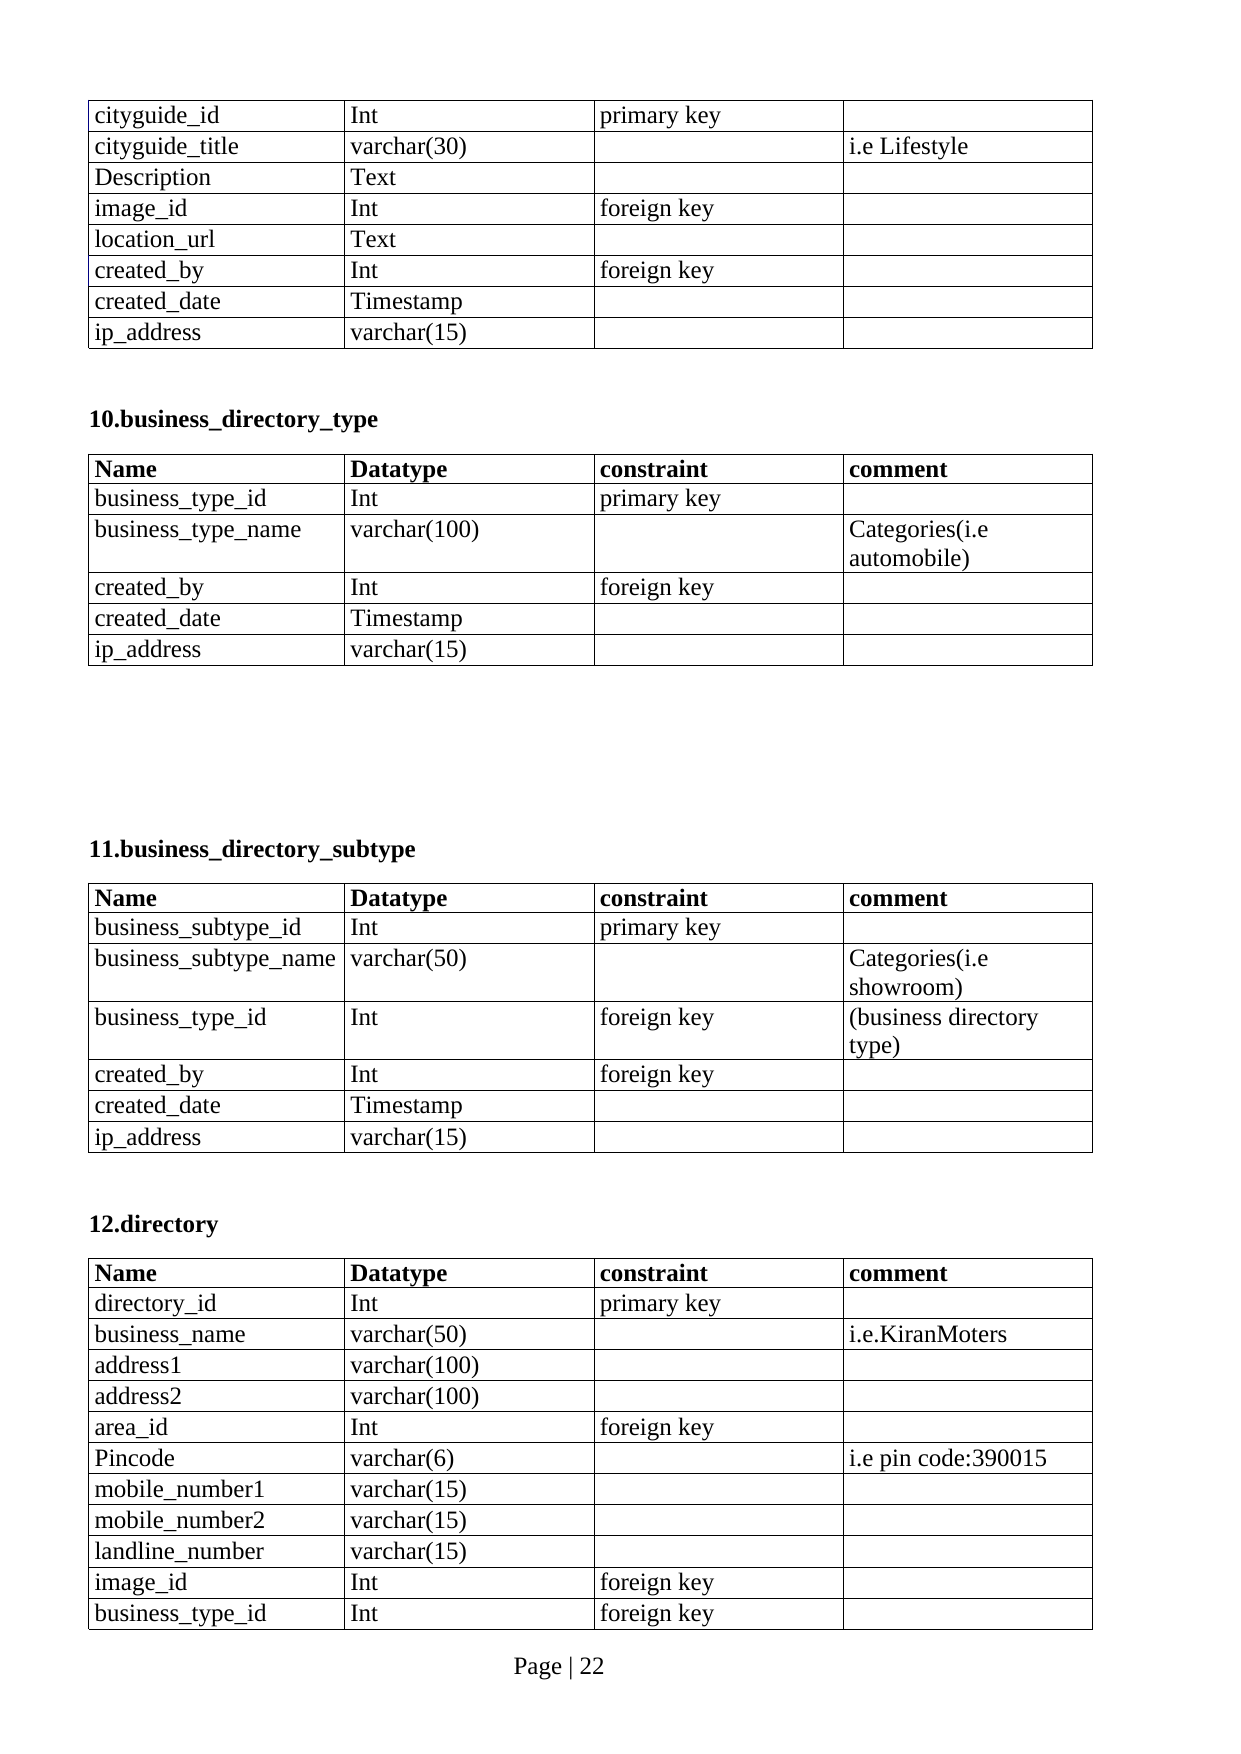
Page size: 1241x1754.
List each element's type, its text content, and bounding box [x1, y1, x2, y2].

table_cell primary key [595, 1288, 843, 1318]
table_cell [844, 1350, 1092, 1380]
table_cell Pincode [89, 1443, 344, 1473]
table_cell [595, 1350, 843, 1380]
table_cell Text [345, 225, 594, 255]
table_cell [595, 1381, 843, 1411]
table_cell address2 [89, 1381, 344, 1411]
table_cell (business directory type) [844, 1002, 1092, 1059]
table_cell Int [345, 1002, 594, 1059]
table_cell Int [345, 101, 594, 131]
table_cell [844, 1536, 1092, 1566]
table_cell varchar(15) [345, 1536, 594, 1566]
table_cell [844, 573, 1092, 603]
table_cell ip_address [89, 318, 344, 348]
table_cell i.e.KiranMoters [844, 1319, 1092, 1349]
table_cell [844, 1412, 1092, 1442]
table_cell varchar(15) [345, 1474, 594, 1504]
table_cell varchar(50) [345, 1319, 594, 1349]
table_cell location_url [89, 225, 344, 255]
table_cell [844, 225, 1092, 255]
table_cell business_type_id [89, 1002, 344, 1059]
table_cell foreign key [595, 1568, 843, 1597]
text 11.business_directory_subtype [89, 834, 1181, 862]
table_cell business_type_name [89, 515, 344, 572]
table_cell business_type_id [89, 1599, 344, 1628]
table_cell [844, 1060, 1092, 1090]
table_cell [595, 1536, 843, 1566]
table_cell [595, 163, 843, 193]
table_header comment [844, 455, 1092, 483]
table_cell cityguide_title [89, 132, 344, 162]
table_cell [844, 1091, 1092, 1121]
table_header Datatype [345, 1259, 594, 1287]
table_cell primary key [595, 101, 843, 131]
table_cell Description [89, 163, 344, 193]
table_cell created_date [89, 604, 344, 634]
table_header constraint [595, 1259, 843, 1287]
table_cell mobile_number2 [89, 1505, 344, 1535]
table_cell business_name [89, 1319, 344, 1349]
table_cell [844, 163, 1092, 193]
table_cell Timestamp [345, 287, 594, 317]
table_cell [595, 318, 843, 348]
table_cell primary key [595, 484, 843, 514]
table_cell foreign key [595, 256, 843, 286]
table_cell [844, 1381, 1092, 1411]
table_cell landline_number [89, 1536, 344, 1566]
table_cell [595, 1505, 843, 1535]
table_cell [844, 1505, 1092, 1535]
table_cell [595, 132, 843, 162]
table_cell Int [345, 1412, 594, 1442]
table_cell Text [345, 163, 594, 193]
table_cell [595, 515, 843, 572]
table_cell [595, 225, 843, 255]
table_cell [844, 1288, 1092, 1318]
table_cell varchar(6) [345, 1443, 594, 1473]
table_cell [844, 1122, 1092, 1152]
table_cell ip_address [89, 635, 344, 665]
table_cell primary key [595, 913, 843, 943]
table_cell Int [345, 913, 594, 943]
table_cell [595, 287, 843, 317]
table_cell varchar(15) [345, 318, 594, 348]
table_header comment [844, 884, 1092, 912]
table_cell [844, 913, 1092, 943]
table_cell foreign key [595, 1412, 843, 1442]
table_cell ip_address [89, 1122, 344, 1152]
table_cell [844, 484, 1092, 514]
table_cell [595, 1122, 843, 1152]
table_cell Int [345, 1599, 594, 1628]
table_cell created_date [89, 287, 344, 317]
table_cell varchar(15) [345, 1122, 594, 1152]
table_cell Categories(i.e automobile) [844, 515, 1092, 572]
table_cell Timestamp [345, 604, 594, 634]
table_cell varchar(50) [345, 944, 594, 1001]
table_cell [844, 1599, 1092, 1628]
table_cell varchar(15) [345, 635, 594, 665]
table_cell created_by [89, 256, 344, 286]
table_cell [595, 944, 843, 1001]
table_header Datatype [345, 455, 594, 483]
table_cell foreign key [595, 1599, 843, 1628]
text 12.directory [89, 1209, 1181, 1237]
table_cell Categories(i.e showroom) [844, 944, 1092, 1001]
table_cell created_by [89, 1060, 344, 1090]
table_cell Int [345, 1568, 594, 1597]
table_cell [595, 1443, 843, 1473]
table_cell [844, 1568, 1092, 1597]
table_cell [844, 101, 1092, 131]
table_cell foreign key [595, 194, 843, 224]
table_cell [844, 318, 1092, 348]
table_cell i.e pin code:390015 [844, 1443, 1092, 1473]
table_cell foreign key [595, 573, 843, 603]
table_cell cityguide_id [89, 101, 344, 131]
table_header constraint [595, 884, 843, 912]
table_cell foreign key [595, 1060, 843, 1090]
table_cell [844, 194, 1092, 224]
table_header Name [89, 1259, 344, 1287]
table_cell [595, 635, 843, 665]
table_cell created_date [89, 1091, 344, 1121]
table_cell business_subtype_name [89, 944, 344, 1001]
table_cell varchar(100) [345, 1381, 594, 1411]
table_cell Int [345, 256, 594, 286]
table_cell foreign key [595, 1002, 843, 1059]
table_cell [844, 635, 1092, 665]
table_cell created_by [89, 573, 344, 603]
table_cell Int [345, 1060, 594, 1090]
table_header comment [844, 1259, 1092, 1287]
table_header constraint [595, 455, 843, 483]
table_cell directory_id [89, 1288, 344, 1318]
table_header Name [89, 455, 344, 483]
table_cell [595, 1091, 843, 1121]
table_cell varchar(100) [345, 1350, 594, 1380]
table_header Datatype [345, 884, 594, 912]
table_cell i.e Lifestyle [844, 132, 1092, 162]
table_cell area_id [89, 1412, 344, 1442]
table_cell Timestamp [345, 1091, 594, 1121]
table_cell [595, 1474, 843, 1504]
table_cell varchar(15) [345, 1505, 594, 1535]
table_cell varchar(100) [345, 515, 594, 572]
table_cell [595, 1319, 843, 1349]
table_cell image_id [89, 1568, 344, 1597]
table_cell [844, 287, 1092, 317]
table_cell [844, 604, 1092, 634]
table_cell address1 [89, 1350, 344, 1380]
table_cell Int [345, 484, 594, 514]
table_cell business_subtype_id [89, 913, 344, 943]
table_cell Int [345, 194, 594, 224]
table_cell Int [345, 573, 594, 603]
table_header Name [89, 884, 344, 912]
table_cell mobile_number1 [89, 1474, 344, 1504]
table_cell business_type_id [89, 484, 344, 514]
table_cell [844, 256, 1092, 286]
table_cell [844, 1474, 1092, 1504]
table_cell image_id [89, 194, 344, 224]
text 10.business_directory_type [89, 404, 1181, 433]
table_cell varchar(30) [345, 132, 594, 162]
table_cell [595, 604, 843, 634]
table_cell Int [345, 1288, 594, 1318]
